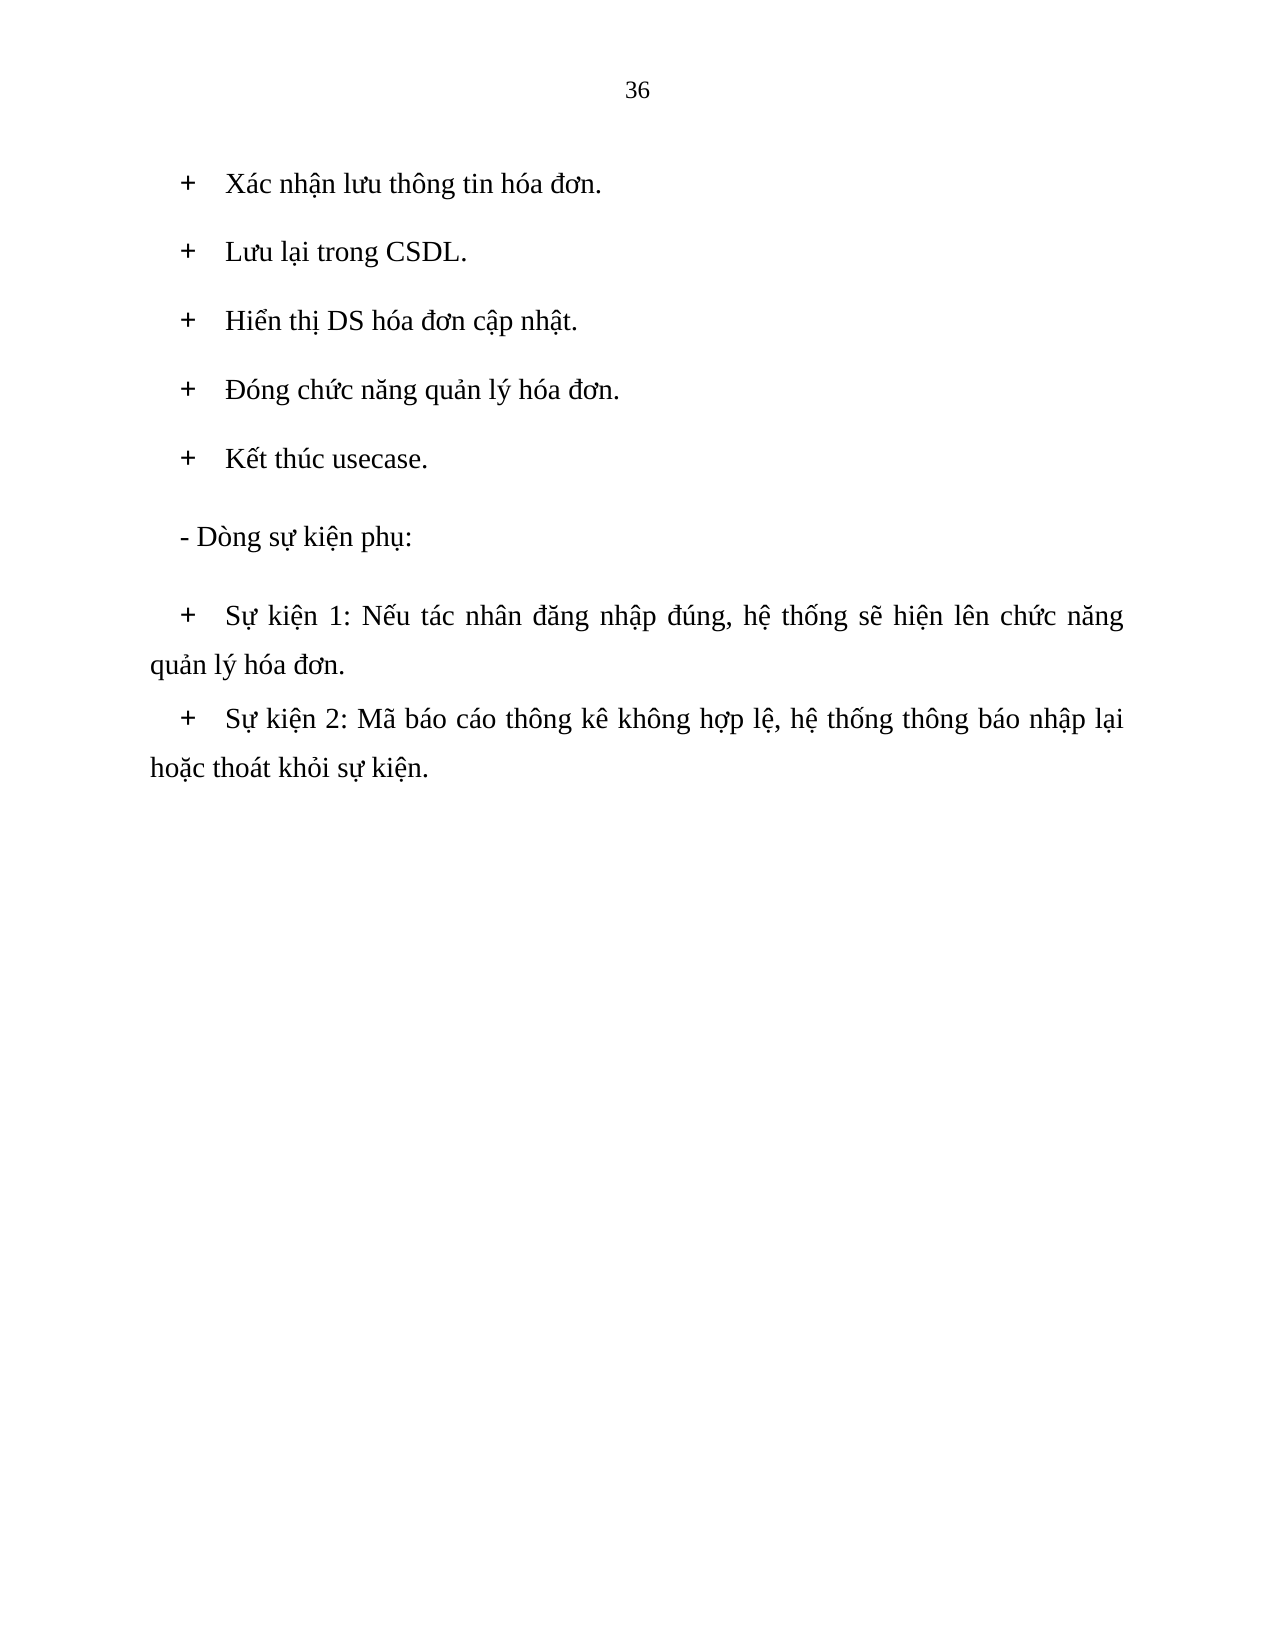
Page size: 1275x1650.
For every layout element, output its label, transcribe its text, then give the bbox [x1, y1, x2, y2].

list Kết thúc usecase. [150, 425, 1125, 485]
list Sự kiện 2: Mã báo cáo thông kê không hợp lệ, hệ thống thông báo nhập lại hoặc thoát khỏi sự kiện. [150, 686, 1125, 784]
list Hiển thị DS hóa đơn cập nhật. [150, 287, 1125, 347]
list Sự kiện 1: Nếu tác nhân đăng nhập đúng, hệ thống sẽ hiện lên chức năng quản lý hóa đơn. [150, 582, 1125, 681]
text - Dòng sự kiện phụ: [150, 519, 1125, 552]
list Lưu lại trong CSDL. [150, 219, 1125, 278]
list Xác nhận lưu thông tin hóa đơn. [150, 150, 1125, 210]
list Đóng chức năng quản lý hóa đơn. [150, 356, 1125, 416]
